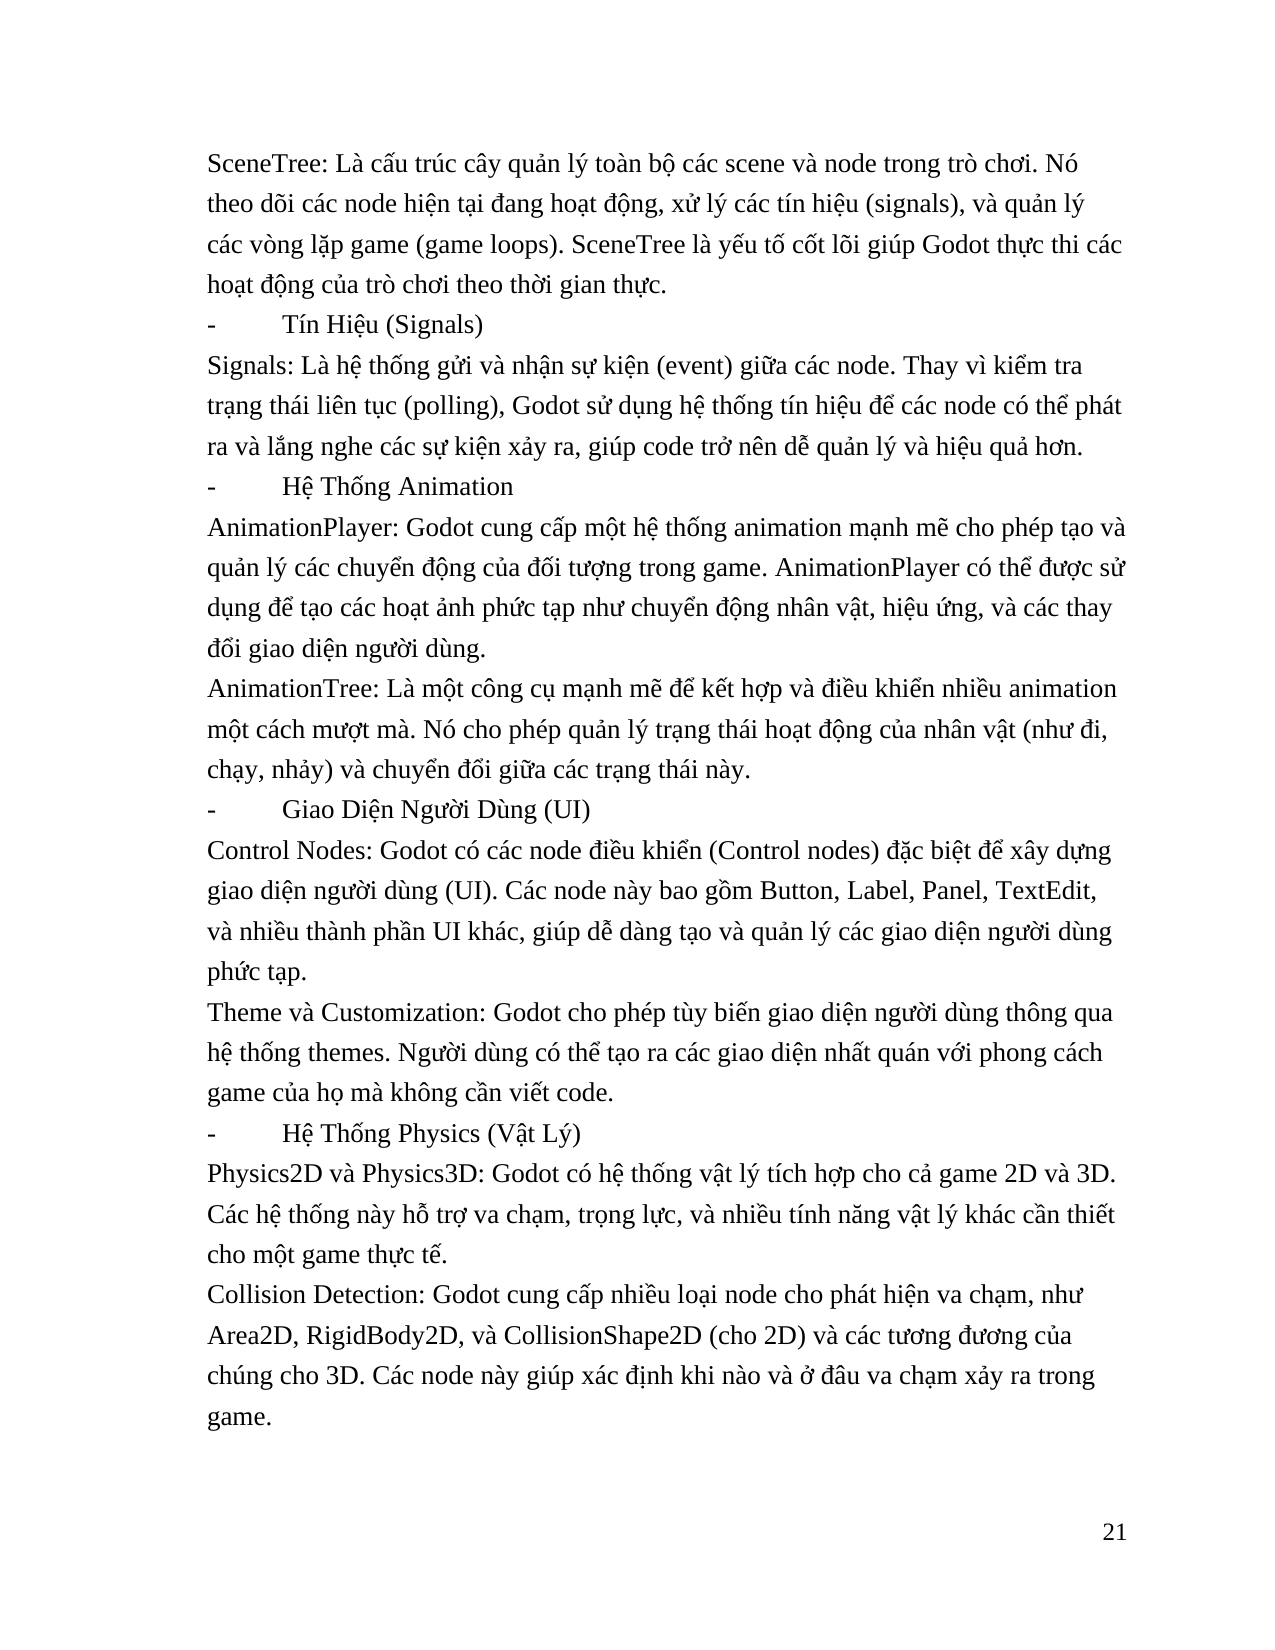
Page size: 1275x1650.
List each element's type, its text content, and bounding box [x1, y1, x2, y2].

text AnimationTree: Là một công cụ mạnh mẽ để kết hợp và điều khiển nhiều animation một cách mượt mà. Nó cho phép quản lý trạng thái hoạt động của nhân vật (như đi, chạy, nhảy) và chuyển đổi giữa các trạng thái này. [207, 672, 1127, 784]
text - Hệ Thống Physics (Vật Lý) [207, 1117, 1127, 1148]
text Collision Detection: Godot cung cấp nhiều loại node cho phát hiện va chạm, như Area2D, RigidBody2D, và CollisionShape2D (cho 2D) và các tương đương của chúng cho 3D. Các node này giúp xác định khi nào và ở đâu va chạm xảy ra trong game. [207, 1279, 1127, 1431]
text Signals: Là hệ thống gửi và nhận sự kiện (event) giữa các node. Thay vì kiểm tra trạng thái liên tục (polling), Godot sử dụng hệ thống tín hiệu để các node có thể phát ra và lắng nghe các sự kiện xảy ra, giúp code trở nên dễ quản lý và hiệu quả hơn. [207, 349, 1127, 461]
text Theme và Customization: Godot cho phép tùy biến giao diện người dùng thông qua hệ thống themes. Người dùng có thể tạo ra các giao diện nhất quán với phong cách game của họ mà không cần viết code. [207, 996, 1127, 1108]
text Physics2D và Physics3D: Godot có hệ thống vật lý tích hợp cho cả game 2D và 3D. Các hệ thống này hỗ trợ va chạm, trọng lực, và nhiều tính năng vật lý khác cần thiết cho một game thực tế. [207, 1157, 1127, 1269]
text - Hệ Thống Animation [207, 470, 1127, 501]
text SceneTree: Là cấu trúc cây quản lý toàn bộ các scene và node trong trò chơi. Nó theo dõi các node hiện tại đang hoạt động, xử lý các tín hiệu (signals), và quản lý các vòng lặp game (game loops). SceneTree là yếu tố cốt lõi giúp Godot thực thi các hoạt động của trò chơi theo thời gian thực. [207, 147, 1127, 299]
text AnimationPlayer: Godot cung cấp một hệ thống animation mạnh mẽ cho phép tạo và quản lý các chuyển động của đối tượng trong game. AnimationPlayer có thể được sử dụng để tạo các hoạt ảnh phức tạp như chuyển động nhân vật, hiệu ứng, và các thay đổi giao diện người dùng. [207, 511, 1127, 663]
text - Giao Diện Người Dùng (UI) [207, 794, 1127, 825]
text Control Nodes: Godot có các node điều khiển (Control nodes) đặc biệt để xây dựng giao diện người dùng (UI). Các node này bao gồm Button, Label, Panel, TextEdit, và nhiều thành phần UI khác, giúp dễ dàng tạo và quản lý các giao diện người dùng phức tạp. [207, 834, 1127, 986]
text - Tín Hiệu (Signals) [207, 309, 1127, 340]
